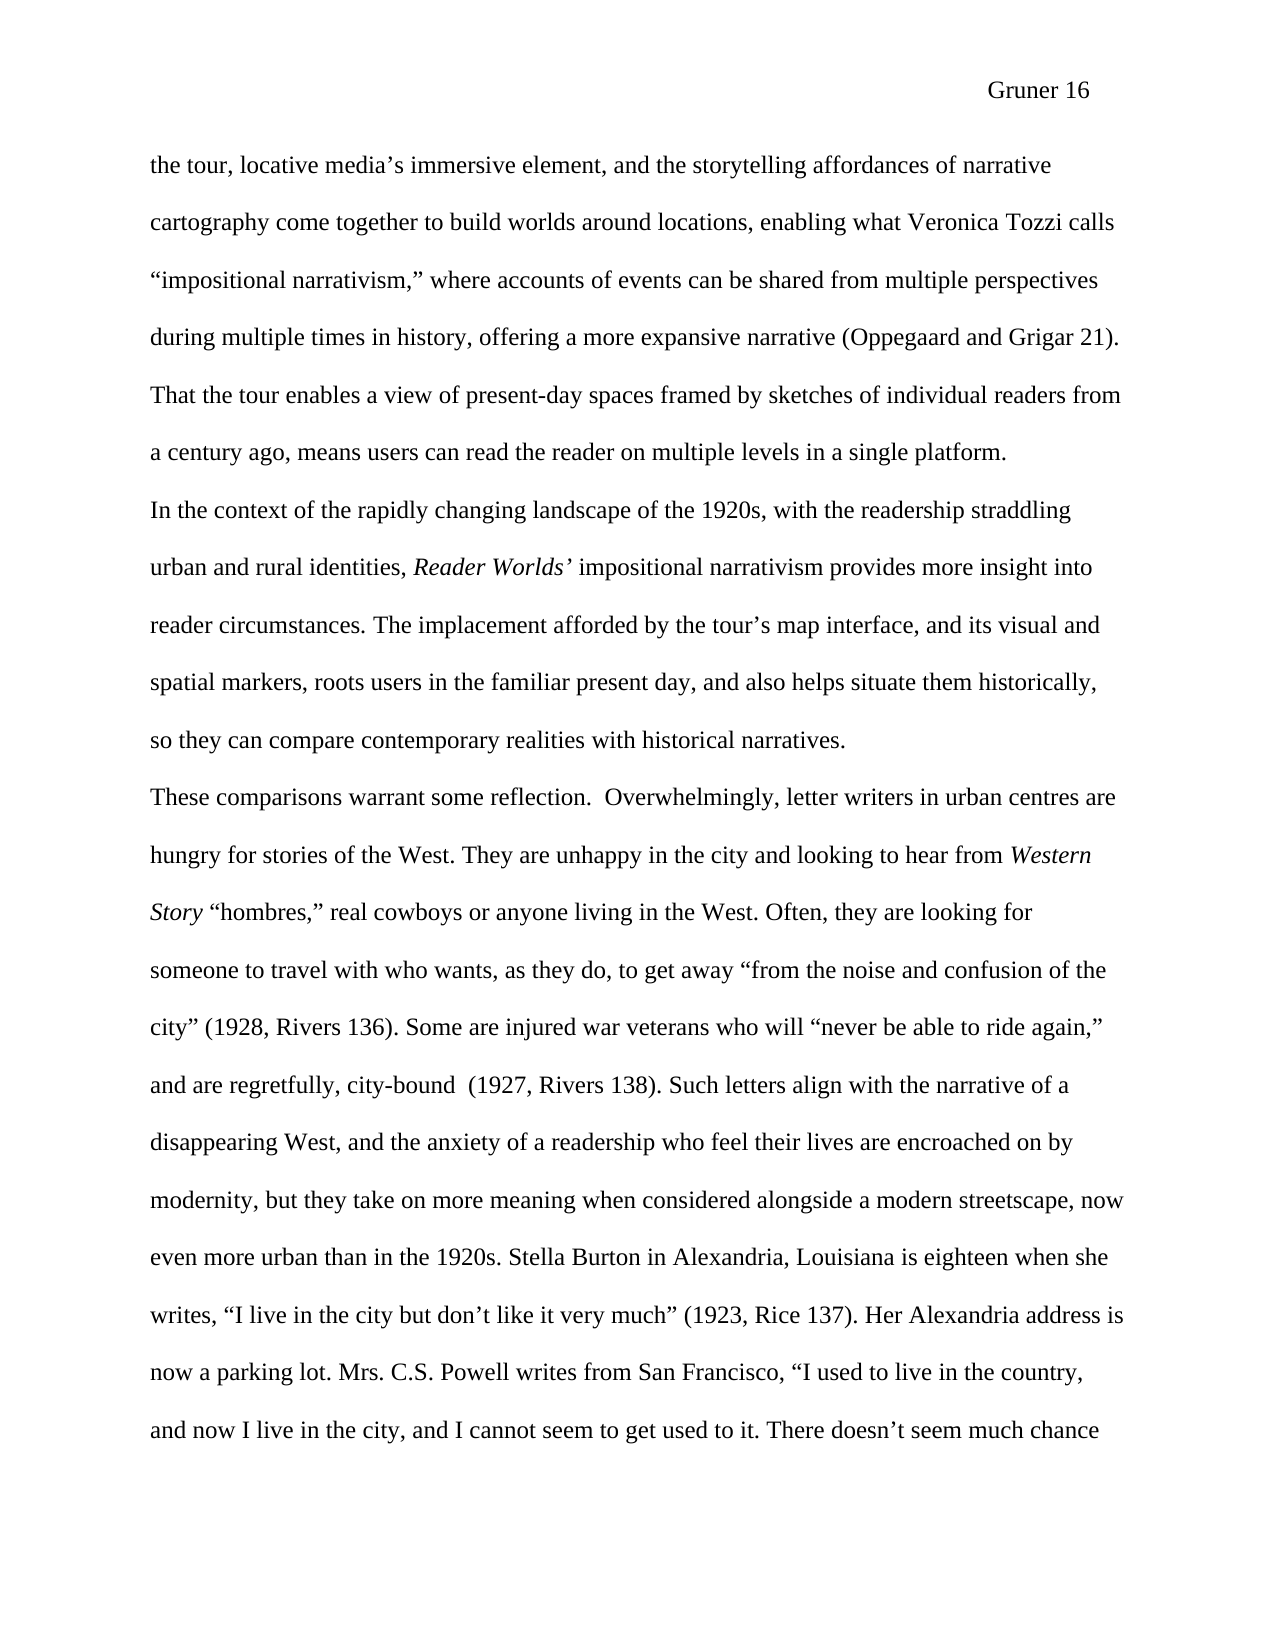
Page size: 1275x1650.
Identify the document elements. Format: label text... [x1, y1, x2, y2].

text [150, 150, 1125, 466]
text In the context of the rapidly changing landscape of the 1920s, with the readership straddling urban and rural identities, Reader Worlds’ impositional narrativism provides more insight into reader circumstances. The implacement afforded by the tour’s map interface, and its visual and spatial markers, roots users in the familiar present day, and also helps situate them historically, so they can compare contemporary realities with historical narratives. [150, 495, 1125, 754]
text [150, 782, 1125, 1444]
